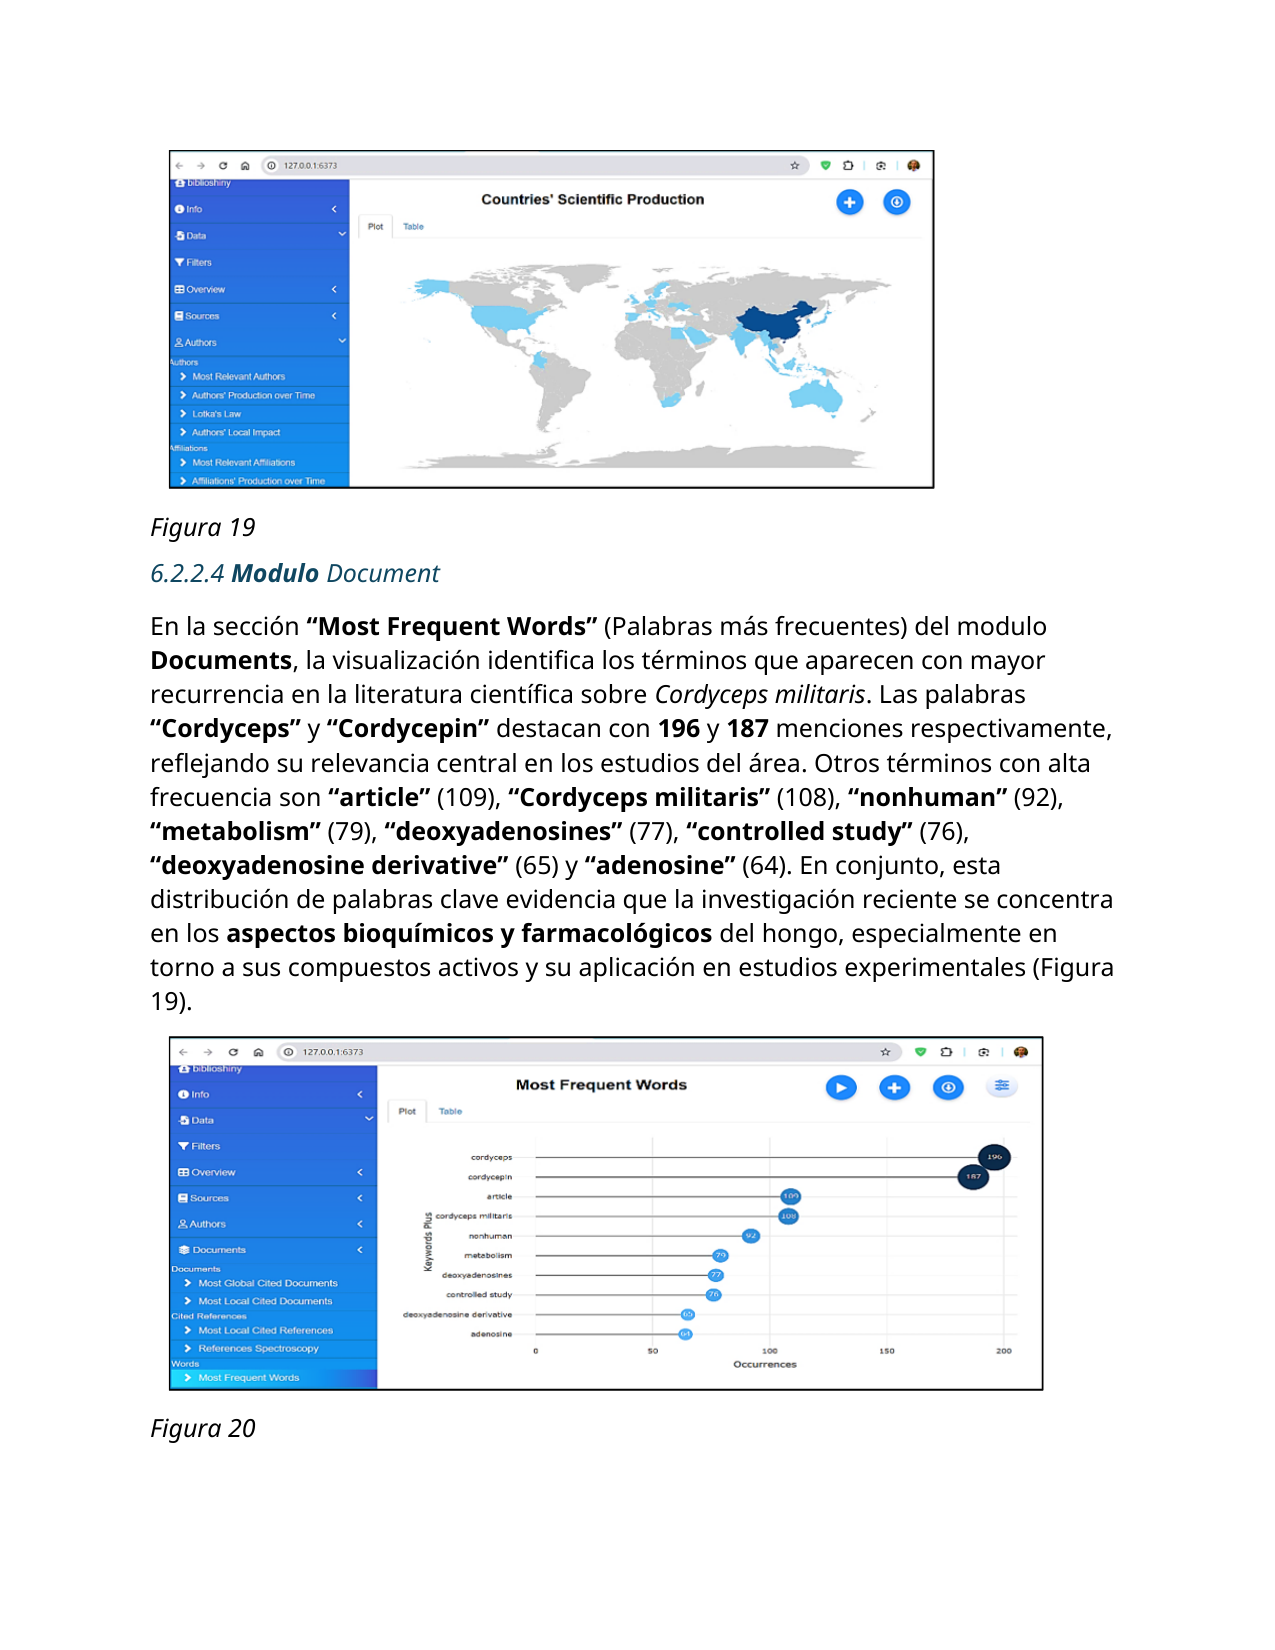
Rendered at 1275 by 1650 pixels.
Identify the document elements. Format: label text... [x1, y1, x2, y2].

text Figura 19 [150, 509, 1125, 544]
picture [168, 150, 935, 489]
picture [168, 1036, 1044, 1391]
text Figura 20 [150, 1411, 1125, 1445]
text En la sección “Most Frequent Words” (Palabras más frecuentes) del modulo Documents, la visualización identifica los términos que aparecen con mayor recurrencia en la literatura científica sobre Cordyceps militaris. Las palabras “Cordyceps” y “Cordycepin” destacan con 196 y 187 menciones respectivamente, reflejando su relevancia central en los estudios del área. Otros términos con alta frecuencia son “article” (109), “Cordyceps militaris” (108), “nonhuman” (92), “metabolism” (79), “deoxyadenosines” (77), “controlled study” (76), “deoxyadenosine derivative” (65) y “adenosine” (64). En conjunto, esta distribución de palabras clave evidencia que la investigación reciente se concentra en los aspectos bioquímicos y farmacológicos del hongo, especialmente en torno a sus compuestos activos y su aplicación en estudios experimentales (Figura 19). [150, 609, 1125, 1018]
subtitle 6.2.2.4 Modulo Document [150, 556, 1125, 590]
